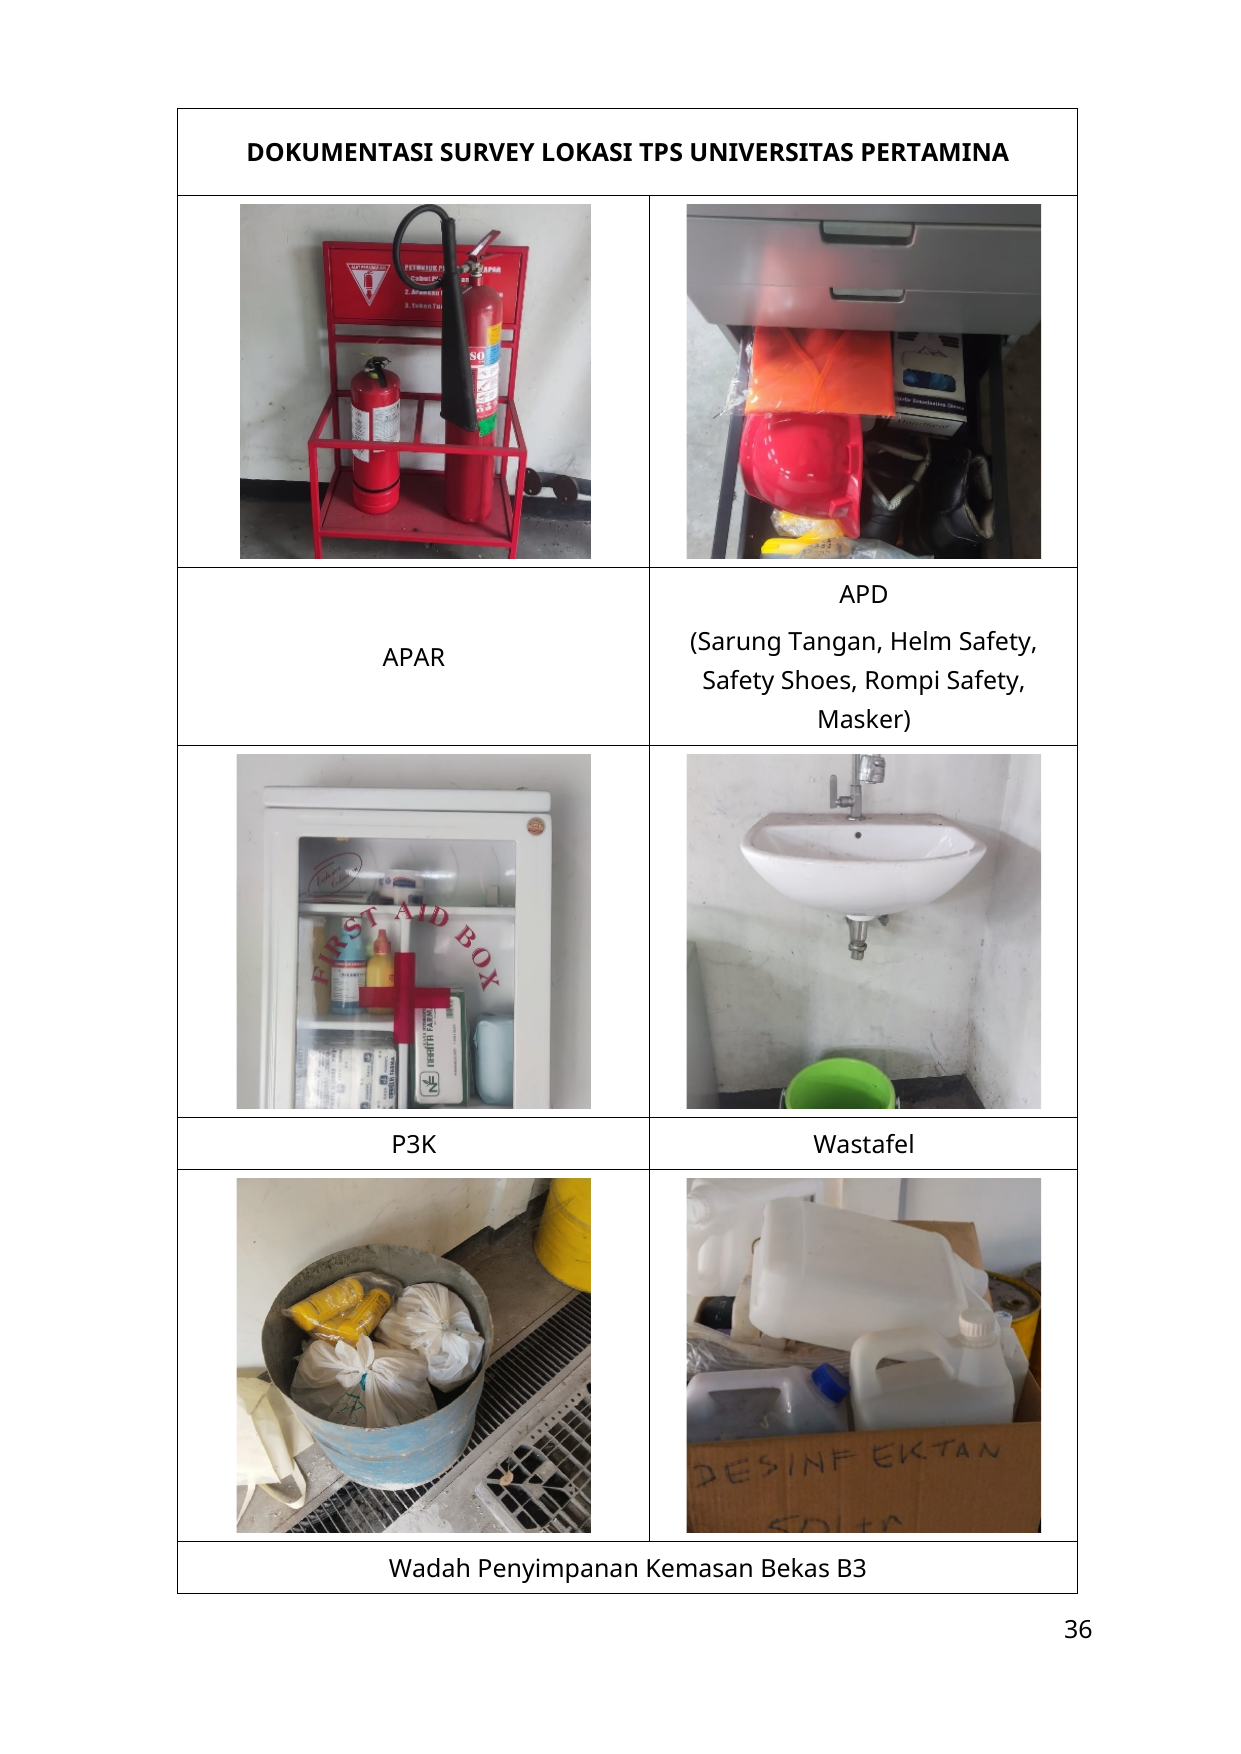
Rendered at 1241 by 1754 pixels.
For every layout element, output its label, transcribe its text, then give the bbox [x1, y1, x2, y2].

table_header DOKUMENTASI SURVEY LOKASI TPS UNIVERSITAS PERTAMINA [178, 109, 1077, 195]
picture [686, 754, 1042, 1109]
table_cell [178, 196, 649, 567]
picture [239, 204, 591, 559]
picture [236, 1178, 591, 1533]
table_cell P3K [178, 1118, 649, 1169]
table_cell APAR [178, 568, 649, 745]
table_cell [650, 746, 1077, 1117]
table_cell [650, 196, 1077, 567]
table_cell [650, 1170, 1077, 1541]
table_cell Wastafel [650, 1118, 1077, 1169]
picture [686, 204, 1042, 559]
picture [236, 754, 591, 1109]
table_cell [178, 1170, 649, 1541]
table_cell [178, 746, 649, 1117]
picture [686, 1178, 1042, 1533]
table_cell Wadah Penyimpanan Kemasan Bekas B3 [178, 1542, 1077, 1593]
table_cell APD (Sarung Tangan, Helm Safety, Safety Shoes, Rompi Safety, Masker) [650, 568, 1077, 745]
